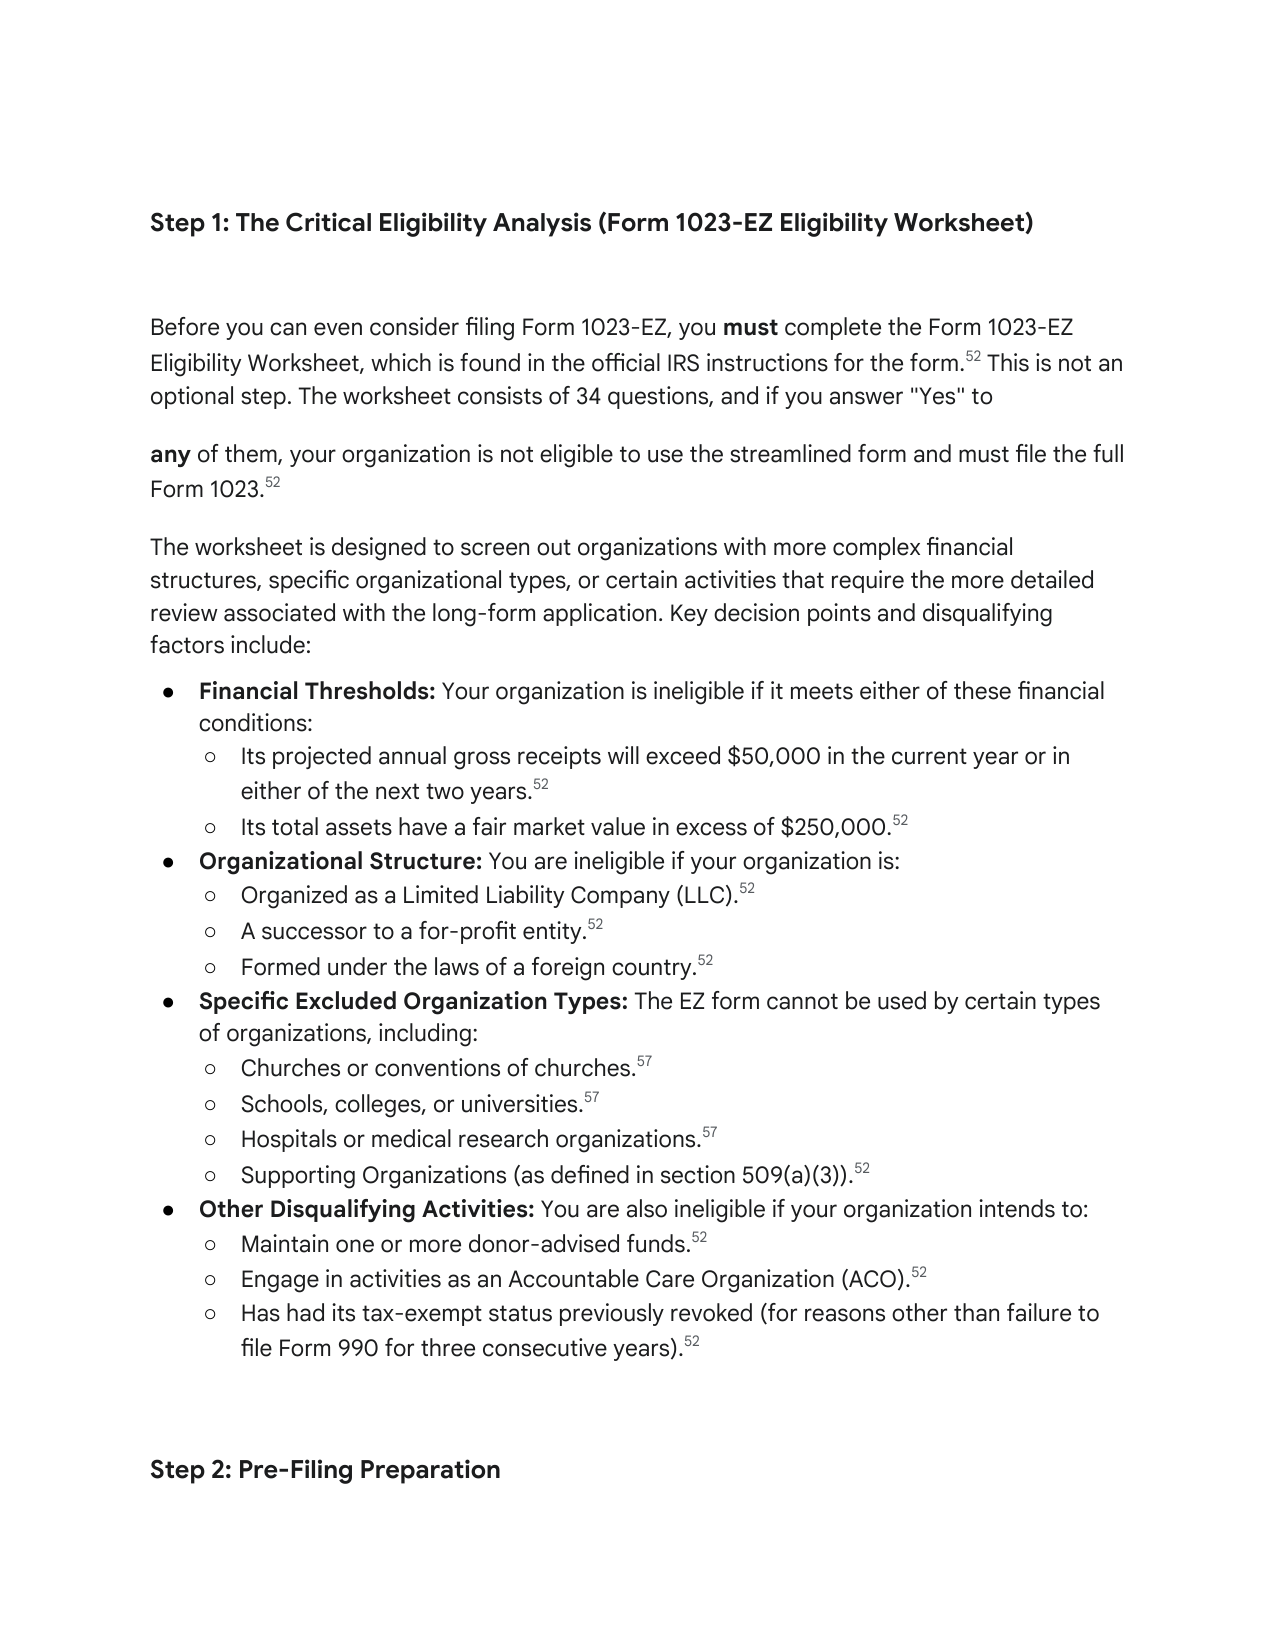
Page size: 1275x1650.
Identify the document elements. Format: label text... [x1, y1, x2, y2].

list Has had its tax-exempt status previously revoked (for reasons other than failure to file Form 990 for three consecutive years).52 [203, 1299, 1125, 1364]
list Maintain one or more donor-advised funds.52 [203, 1228, 1125, 1259]
text any of them, your organization is not eligible to use the streamlined form and must file the full Form 1023.52 [150, 440, 1125, 504]
list Its projected annual gross receipts will exceed $50,000 in the current year or in either of the next two years.52 [203, 742, 1125, 807]
subtitle Step 2: Pre-Filing Preparation [150, 1454, 1125, 1485]
list Financial Thresholds: Your organization is ineligible if it meets either of these financial conditions: [161, 677, 1125, 738]
list Schools, colleges, or universities.57 [203, 1088, 1125, 1119]
list Formed under the laws of a foreign country.52 [203, 951, 1125, 982]
list Supporting Organizations (as defined in section 509(a)(3)).52 [203, 1159, 1125, 1191]
list Hospitals or medical research organizations.57 [203, 1124, 1125, 1155]
list Organized as a Limited Liability Company (LLC).52 [203, 880, 1125, 911]
text The worksheet is designed to screen out organizations with more complex financial structures, specific organizational types, or certain activities that require the more detailed review associated with the long-form application. Key decision points and disqualifying factors include: [150, 534, 1125, 661]
list Engage in activities as an Accountable Care Organization (ACO).52 [203, 1264, 1125, 1295]
list Organizational Structure: You are ineligible if your organization is: [161, 847, 1125, 876]
list Other Disqualifying Activities: You are also ineligible if your organization intends to: [161, 1195, 1125, 1224]
subtitle Step 1: The Critical Eligibility Analysis (Form 1023-EZ Eligibility Worksheet) [150, 208, 1125, 239]
list Churches or conventions of churches.57 [203, 1052, 1125, 1084]
list Its total assets have a fair market value in excess of $250,000.52 [203, 811, 1125, 843]
list A successor to a for-profit entity.52 [203, 915, 1125, 947]
text Before you can even consider filing Form 1023-EZ, you must complete the Form 1023-EZ Eligibility Worksheet, which is found in the official IRS instructions for the form.52 This is not an optional step. The worksheet consists of 34 questions, and if you answer "Yes" to [150, 314, 1125, 411]
list Specific Excluded Organization Types: The EZ form cannot be used by certain types of organizations, including: [161, 987, 1125, 1048]
